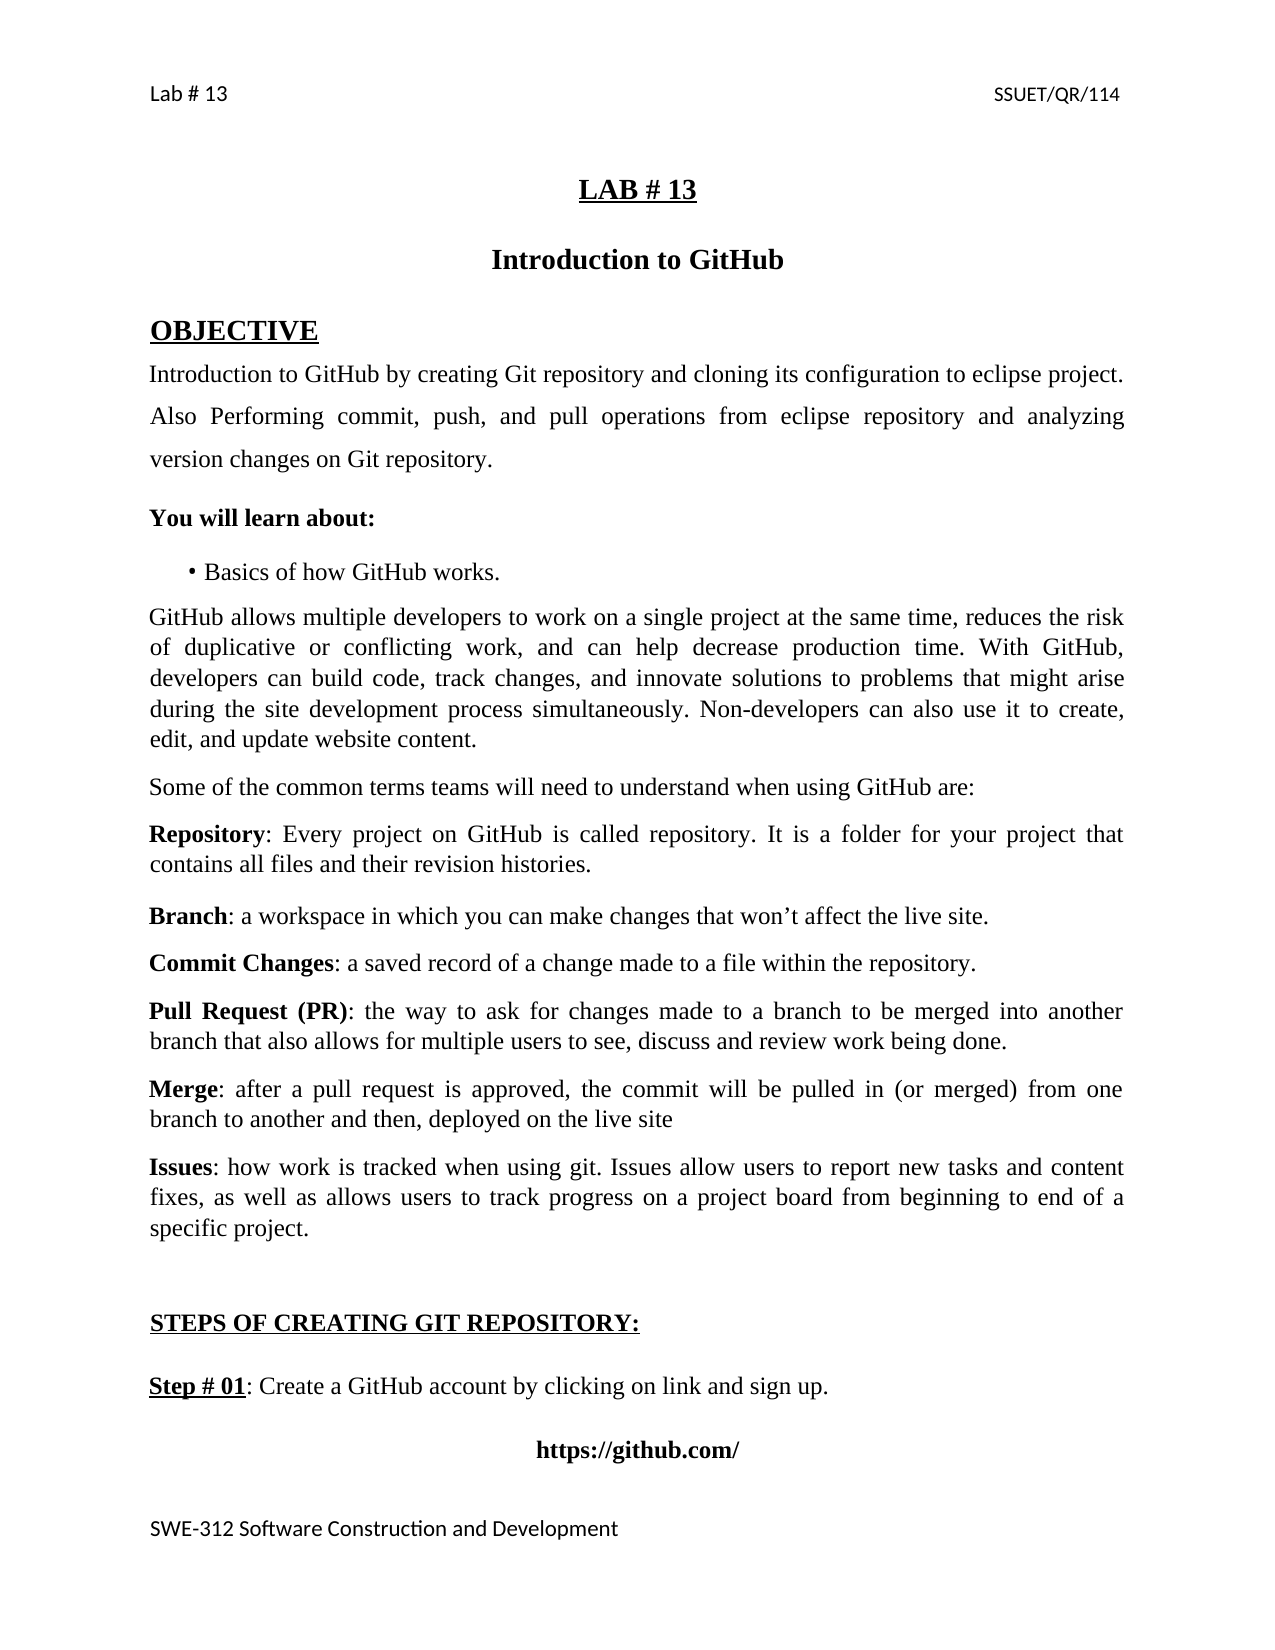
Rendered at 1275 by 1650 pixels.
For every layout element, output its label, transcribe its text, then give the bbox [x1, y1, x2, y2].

text Step # 01: Create a GitHub account by clicking on link and sign up. [148, 1371, 1125, 1400]
text • Basics of how GitHub works. [187, 553, 1125, 587]
text Repository: Every project on GitHub is called repository. It is a folder for your project that contains all files and their revision histories. [148, 819, 1125, 878]
text GitHub allows multiple developers to work on a single project at the same time, reduces the risk of duplicative or conflicting work, and can help decrease production time. With GitHub, developers can build code, track changes, and innovate solutions to problems that might arise during the site development process simultaneously. Non-developers can also use it to create, edit, and update website content. [148, 602, 1125, 753]
text Introduction to GitHub [150, 242, 1125, 276]
text OBJECTIVE [150, 313, 1125, 346]
text Commit Changes: a saved record of a change made to a file within the repository. [148, 948, 1125, 977]
text Branch: a workspace in which you can make changes that won’t affect the live site. [148, 901, 1125, 930]
text Introduction to GitHub by creating Git repository and cloning its configuration to eclipse project. Also Performing commit, push, and pull operations from eclipse repository and analyzing version changes on Git repository. [148, 359, 1125, 473]
text Merge: after a pull request is approved, the commit will be pulled in (or merged) from one branch to another and then, deployed on the live site [148, 1074, 1125, 1133]
text STEPS OF CREATING GIT REPOSITORY: [150, 1308, 1125, 1337]
text You will learn about: [148, 503, 1125, 532]
text Issues: how work is tracked when using git. Issues allow users to report new tasks and content fixes, as well as allows users to track progress on a project board from beginning to end of a specific project. [148, 1152, 1125, 1242]
text https://github.com/ [150, 1435, 1125, 1464]
text Pull Request (PR): the way to ask for changes made to a branch to be merged into another branch that also allows for multiple users to see, discuss and review work being done. [148, 996, 1125, 1055]
text LAB # 13 [150, 172, 1125, 205]
text Some of the common terms teams will need to understand when using GitHub are: [148, 772, 1125, 800]
